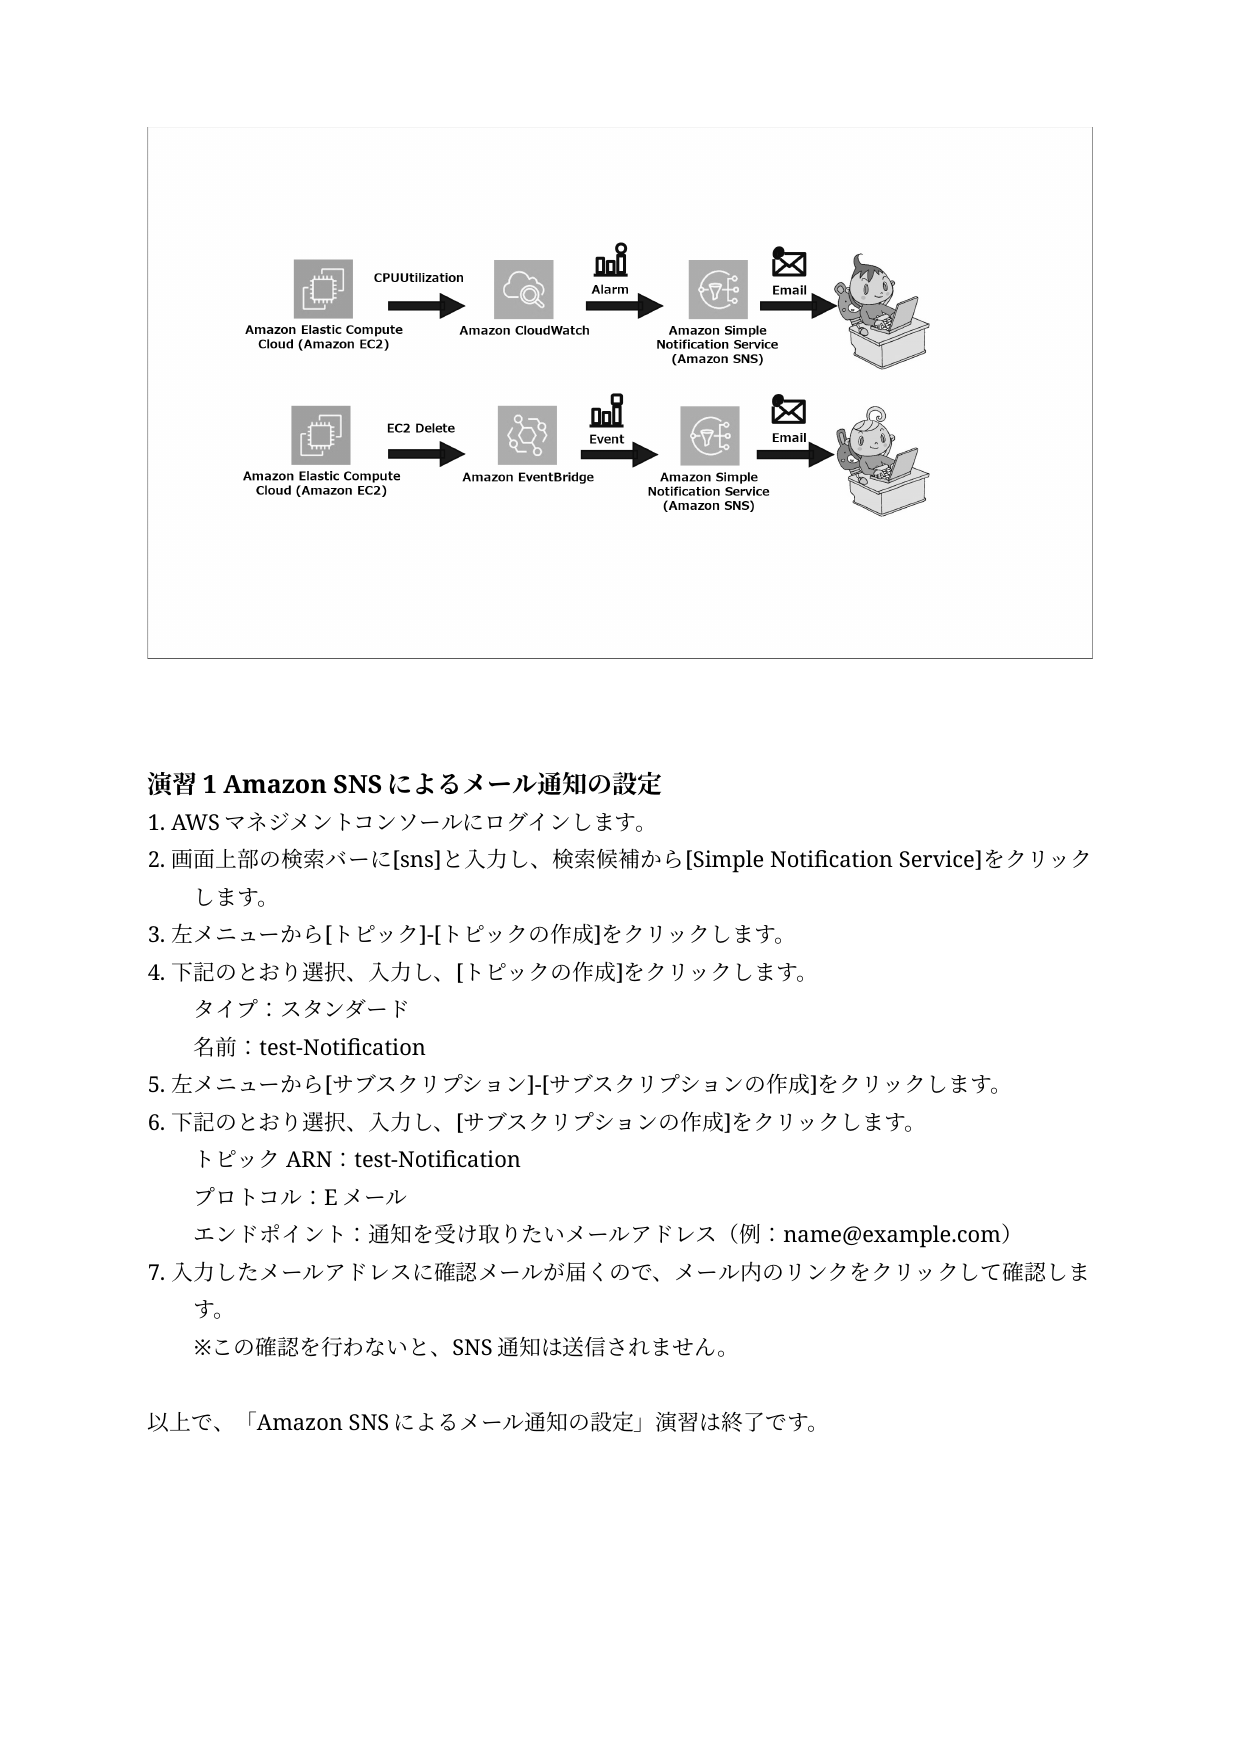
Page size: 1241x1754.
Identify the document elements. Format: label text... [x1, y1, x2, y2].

text 入力したメールアドレスに確認メールが届くので、メール内のリンクをクリックして確認します。 [148, 1252, 1092, 1327]
text 以上で、「Amazon SNSによるメール通知の設定」演習は終了です。 [148, 1402, 1092, 1439]
text 左メニューから[サブスクリプション]-[サブスクリプションの作成]をクリックします。 [148, 1064, 1092, 1102]
list ※この確認を行わないと、SNS通知は送信されません。 [193, 1327, 1092, 1364]
text 下記のとおり選択、入力し、[トピックの作成]をクリックします。 [148, 952, 1092, 989]
list トピック ARN：test-Notification [193, 1139, 1092, 1177]
list タイプ：スタンダード [193, 989, 1092, 1027]
list 名前：test-Notification [193, 1027, 1092, 1064]
text 画面上部の検索バーに[sns]と入力し、検索候補から[Simple Notification Service]をクリックします。 [148, 839, 1092, 914]
list エンドポイント：通知を受け取りたいメールアドレス（例：name@example.com） [193, 1214, 1092, 1252]
list プロトコル：Eメール [193, 1177, 1092, 1214]
list AWSマネジメントコンソールにログインします。 [148, 802, 1092, 839]
text 左メニューから[トピック]-[トピックの作成]をクリックします。 [148, 914, 1092, 952]
text 下記のとおり選択、入力し、[サブスクリプションの作成]をクリックします。 [148, 1102, 1092, 1139]
text 演習1 Amazon SNSによるメール通知の設定 [148, 764, 1092, 802]
